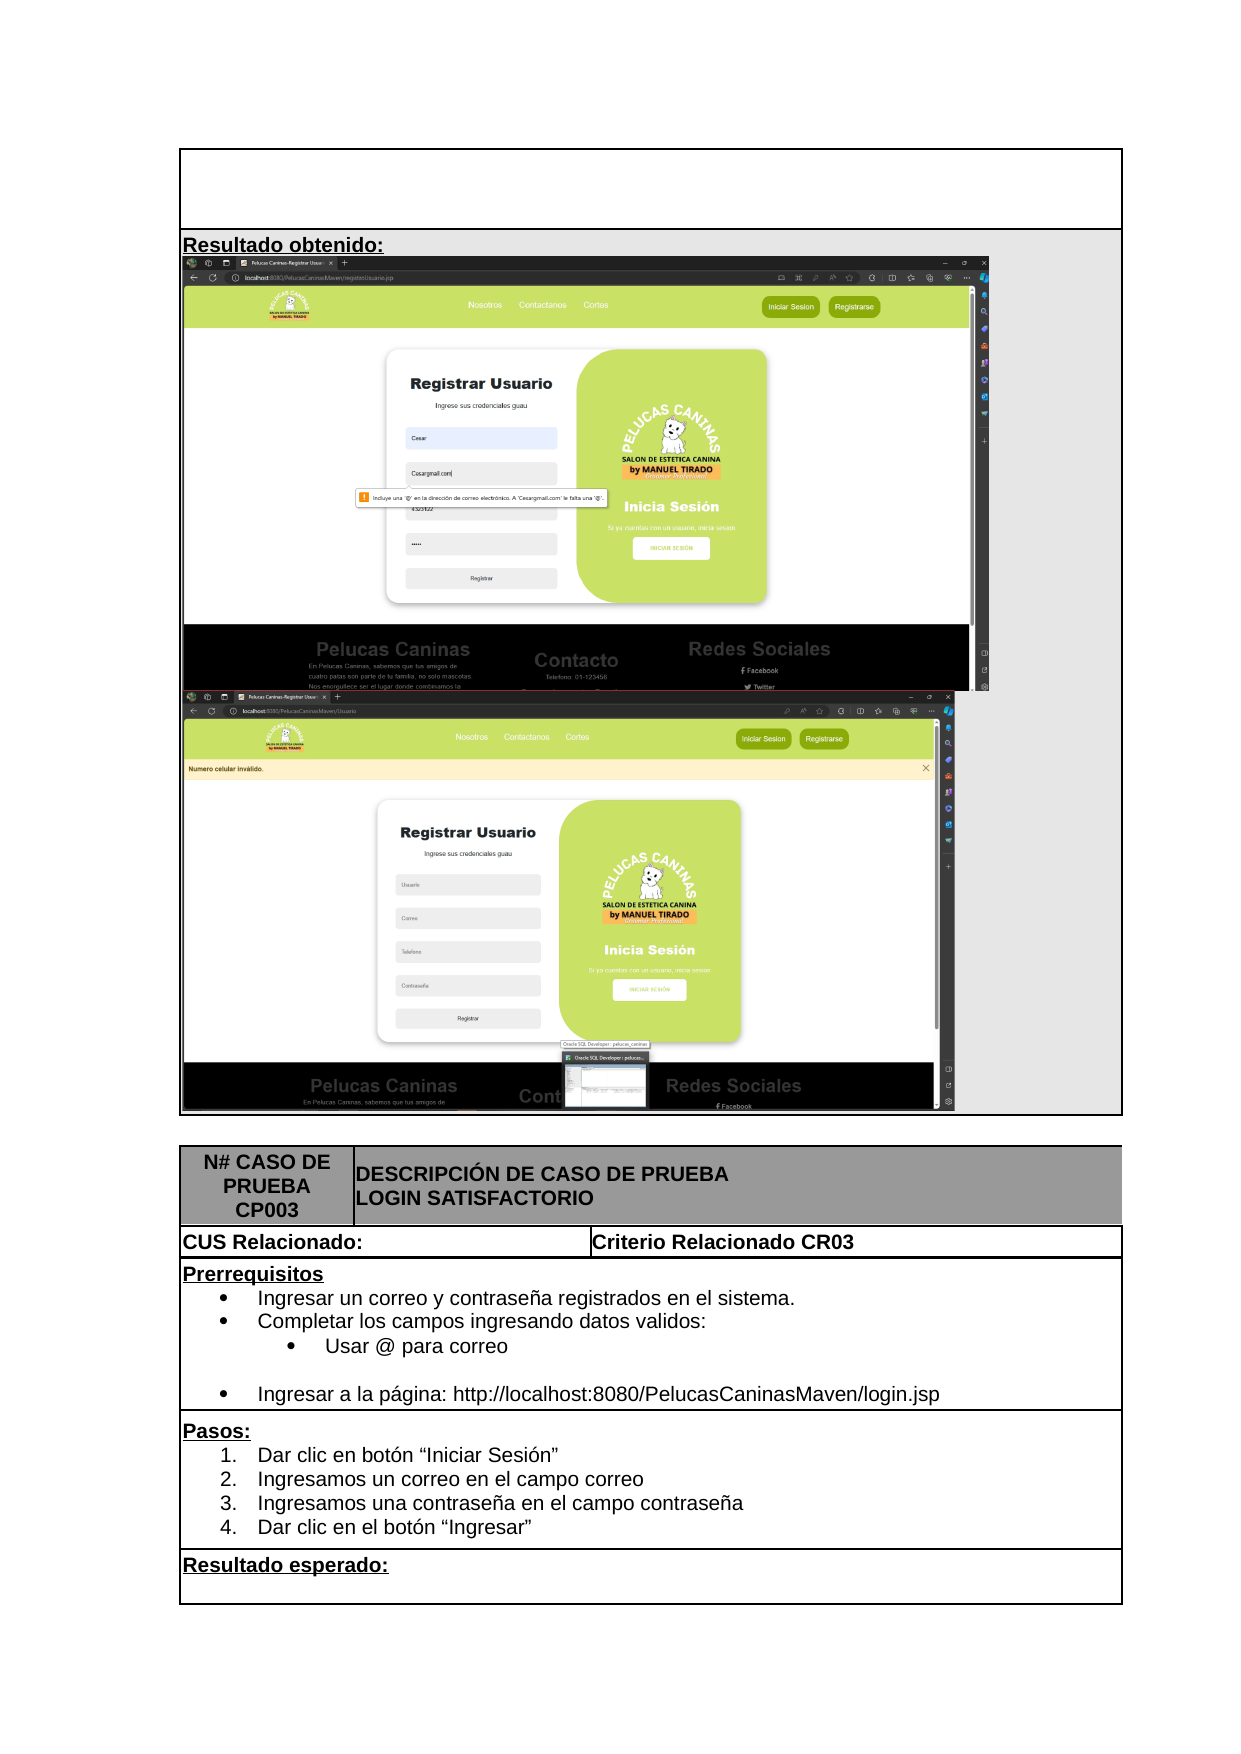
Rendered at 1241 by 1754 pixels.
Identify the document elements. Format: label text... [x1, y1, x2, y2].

table_cell Pasos: Dar clic en botón “Iniciar Sesión” Ingresamos un correo en el campo correo Ingresamos una contraseña en el campo contraseña Dar clic en el botón “Ingresar” [181, 1411, 1121, 1547]
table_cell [181, 150, 1121, 227]
table_cell Criterio Relacionado CR03 [592, 1227, 1121, 1256]
table_cell Resultado obtenido: [181, 230, 1121, 1114]
table_cell CUS Relacionado: [181, 1227, 590, 1256]
table_header DESCRIPCIÓN DE CASO DE PRUEBA LOGIN SATISFACTORIO [355, 1147, 1122, 1224]
picture [182, 256, 989, 1111]
table_header N# CASO DE PRUEBA CP003 [181, 1147, 353, 1224]
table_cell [181, 1550, 1121, 1603]
table_cell Prerrequisitos Ingresar un correo y contraseña registrados en el sistema. Completar los campos ingresando datos validos: Usar @ para correo Ingresar a la página: http://localhost:8080/PelucasCaninasMaven/login.jsp [181, 1259, 1121, 1408]
